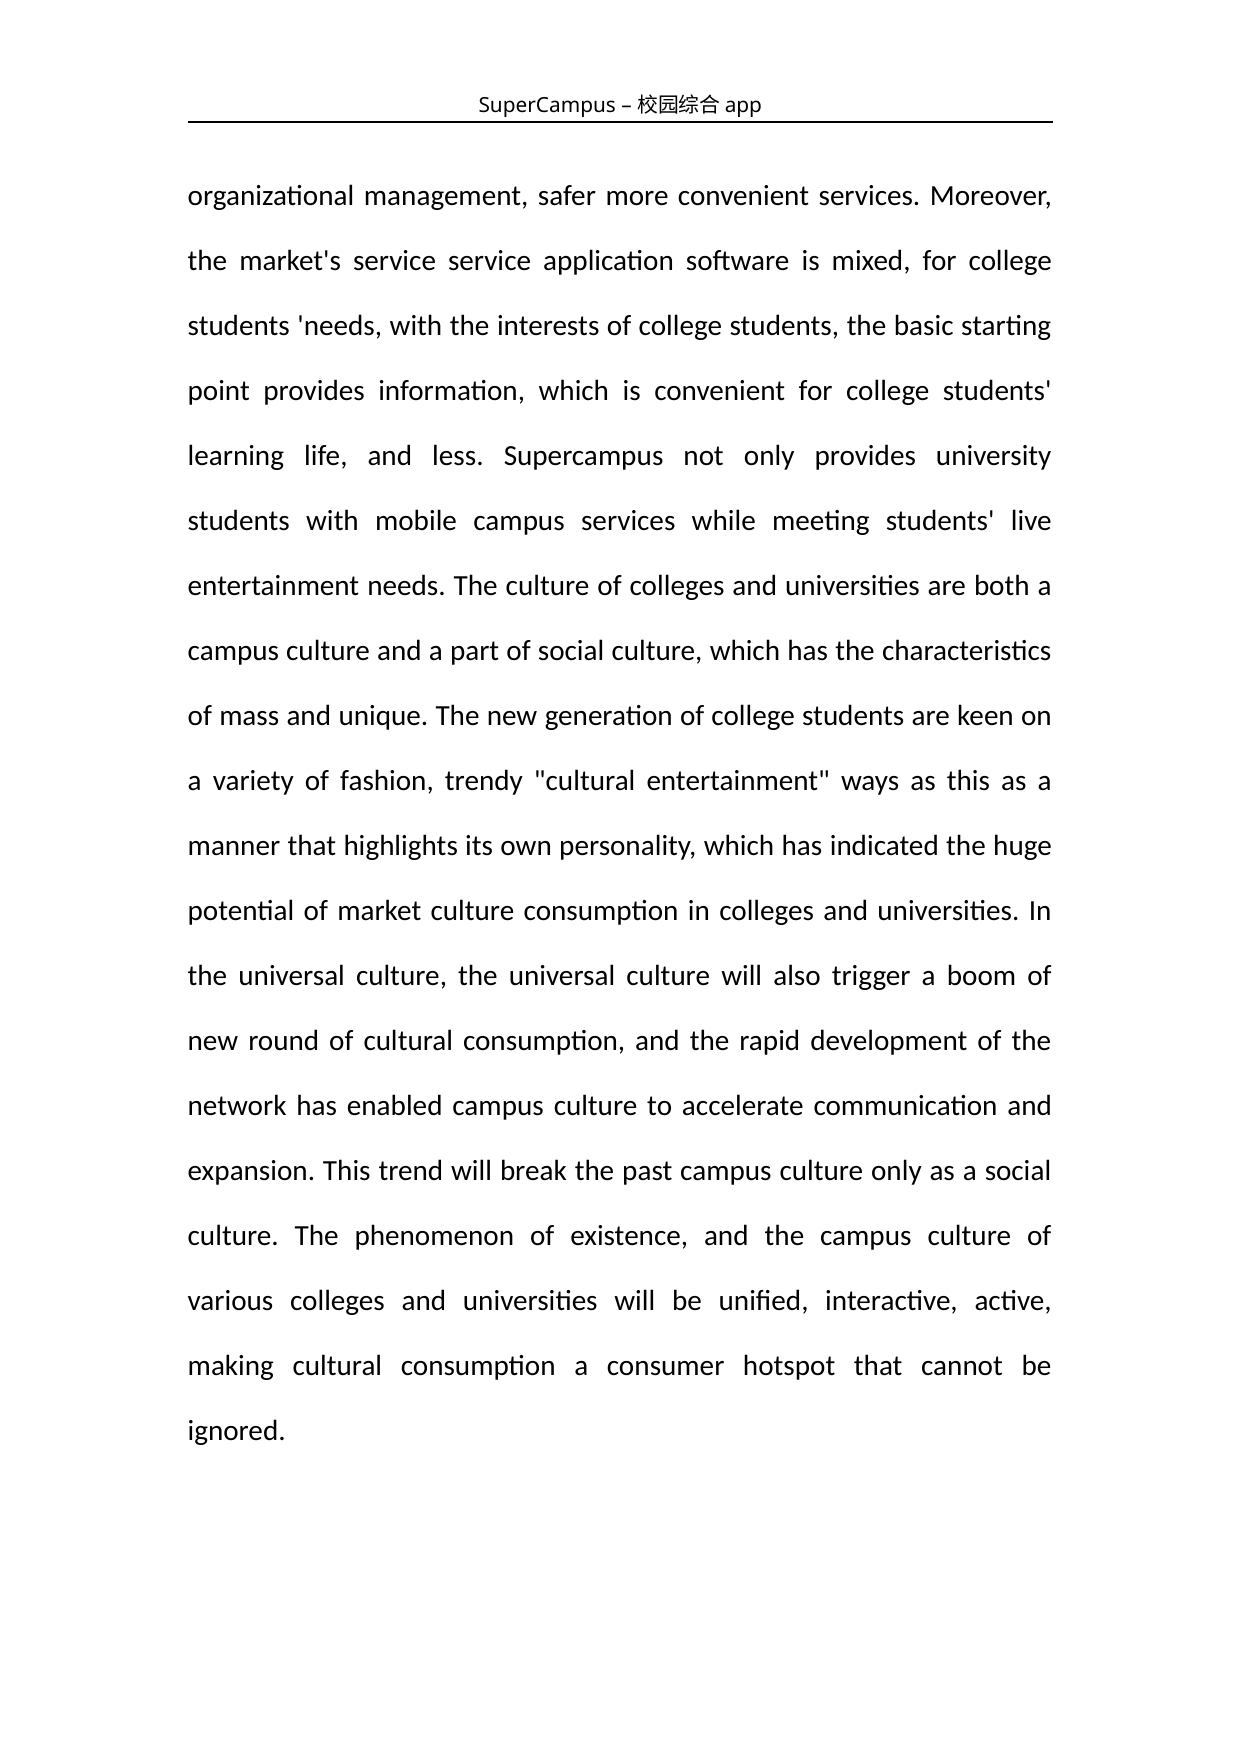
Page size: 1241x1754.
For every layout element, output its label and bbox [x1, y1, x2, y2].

text [187, 162, 1053, 1462]
